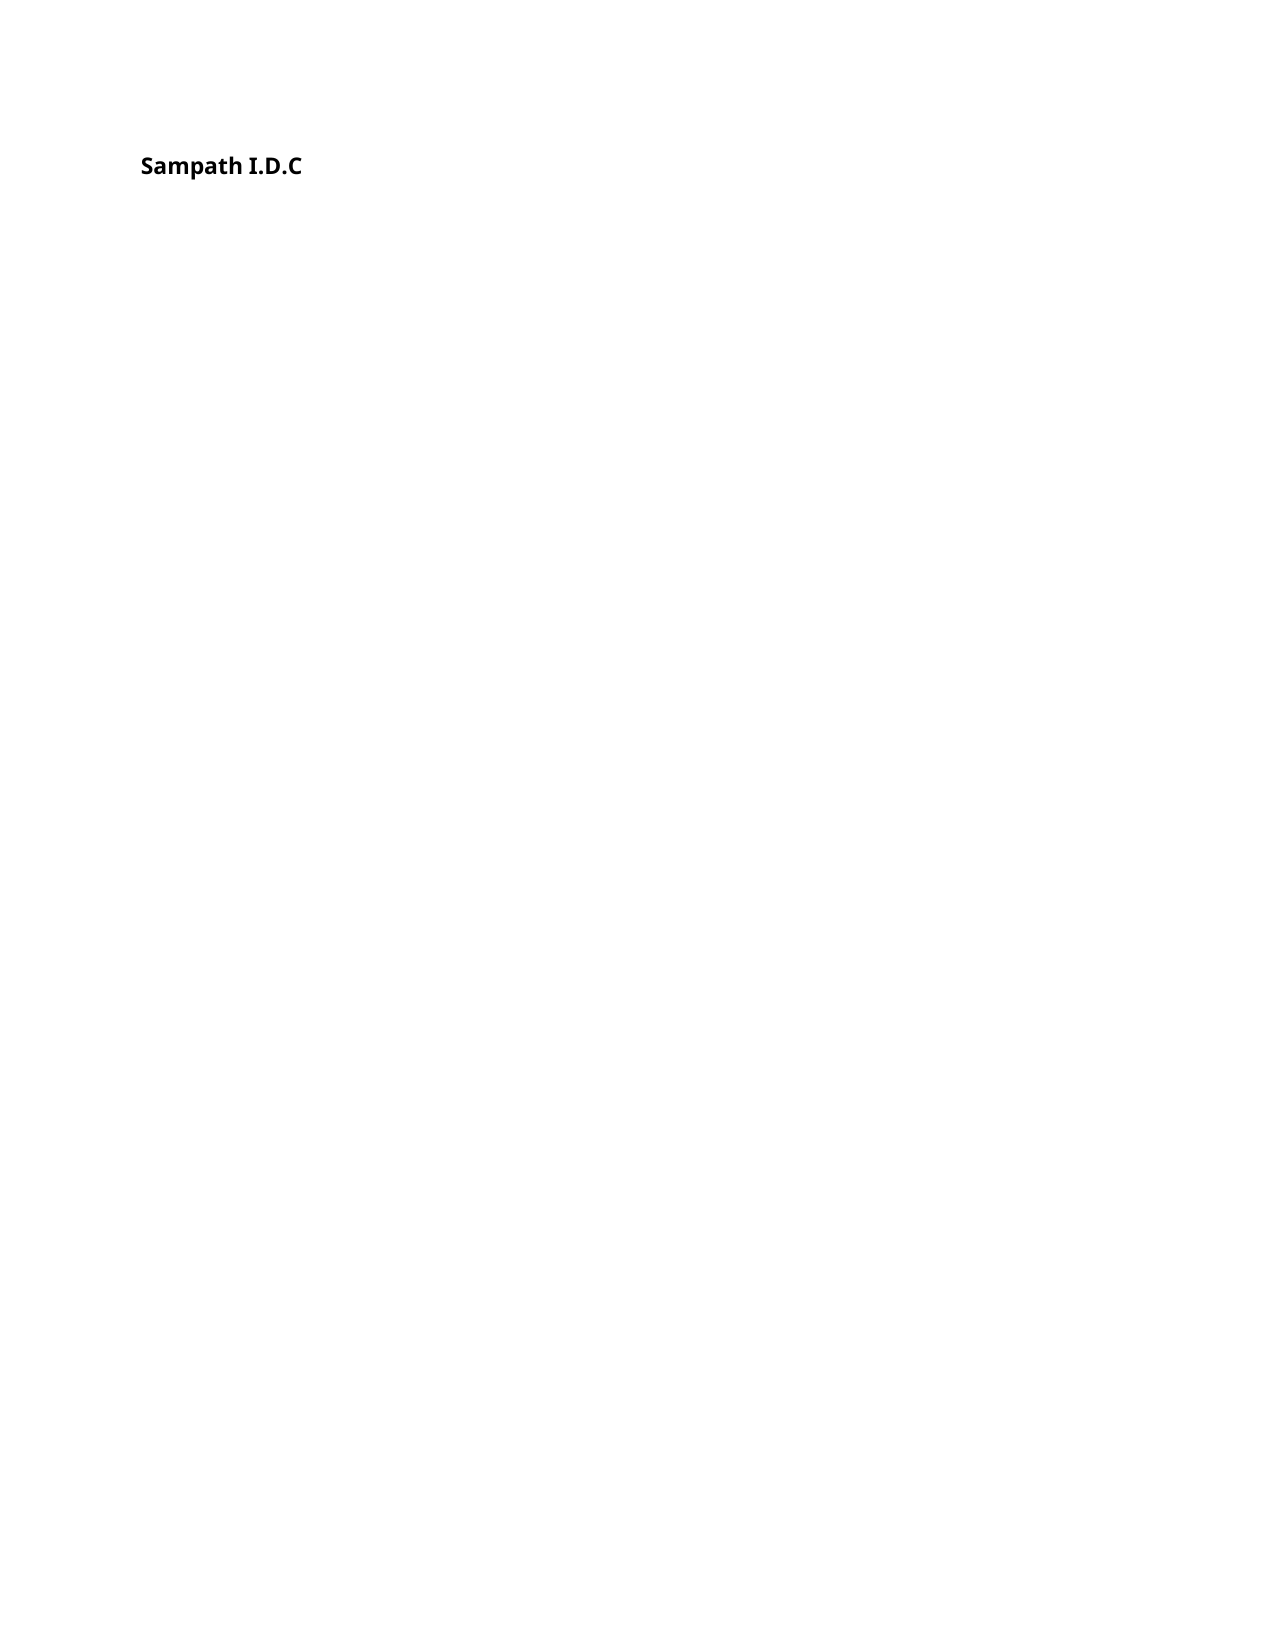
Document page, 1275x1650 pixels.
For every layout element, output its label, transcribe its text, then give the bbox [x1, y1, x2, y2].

text Sampath I.D.C [141, 150, 1125, 181]
